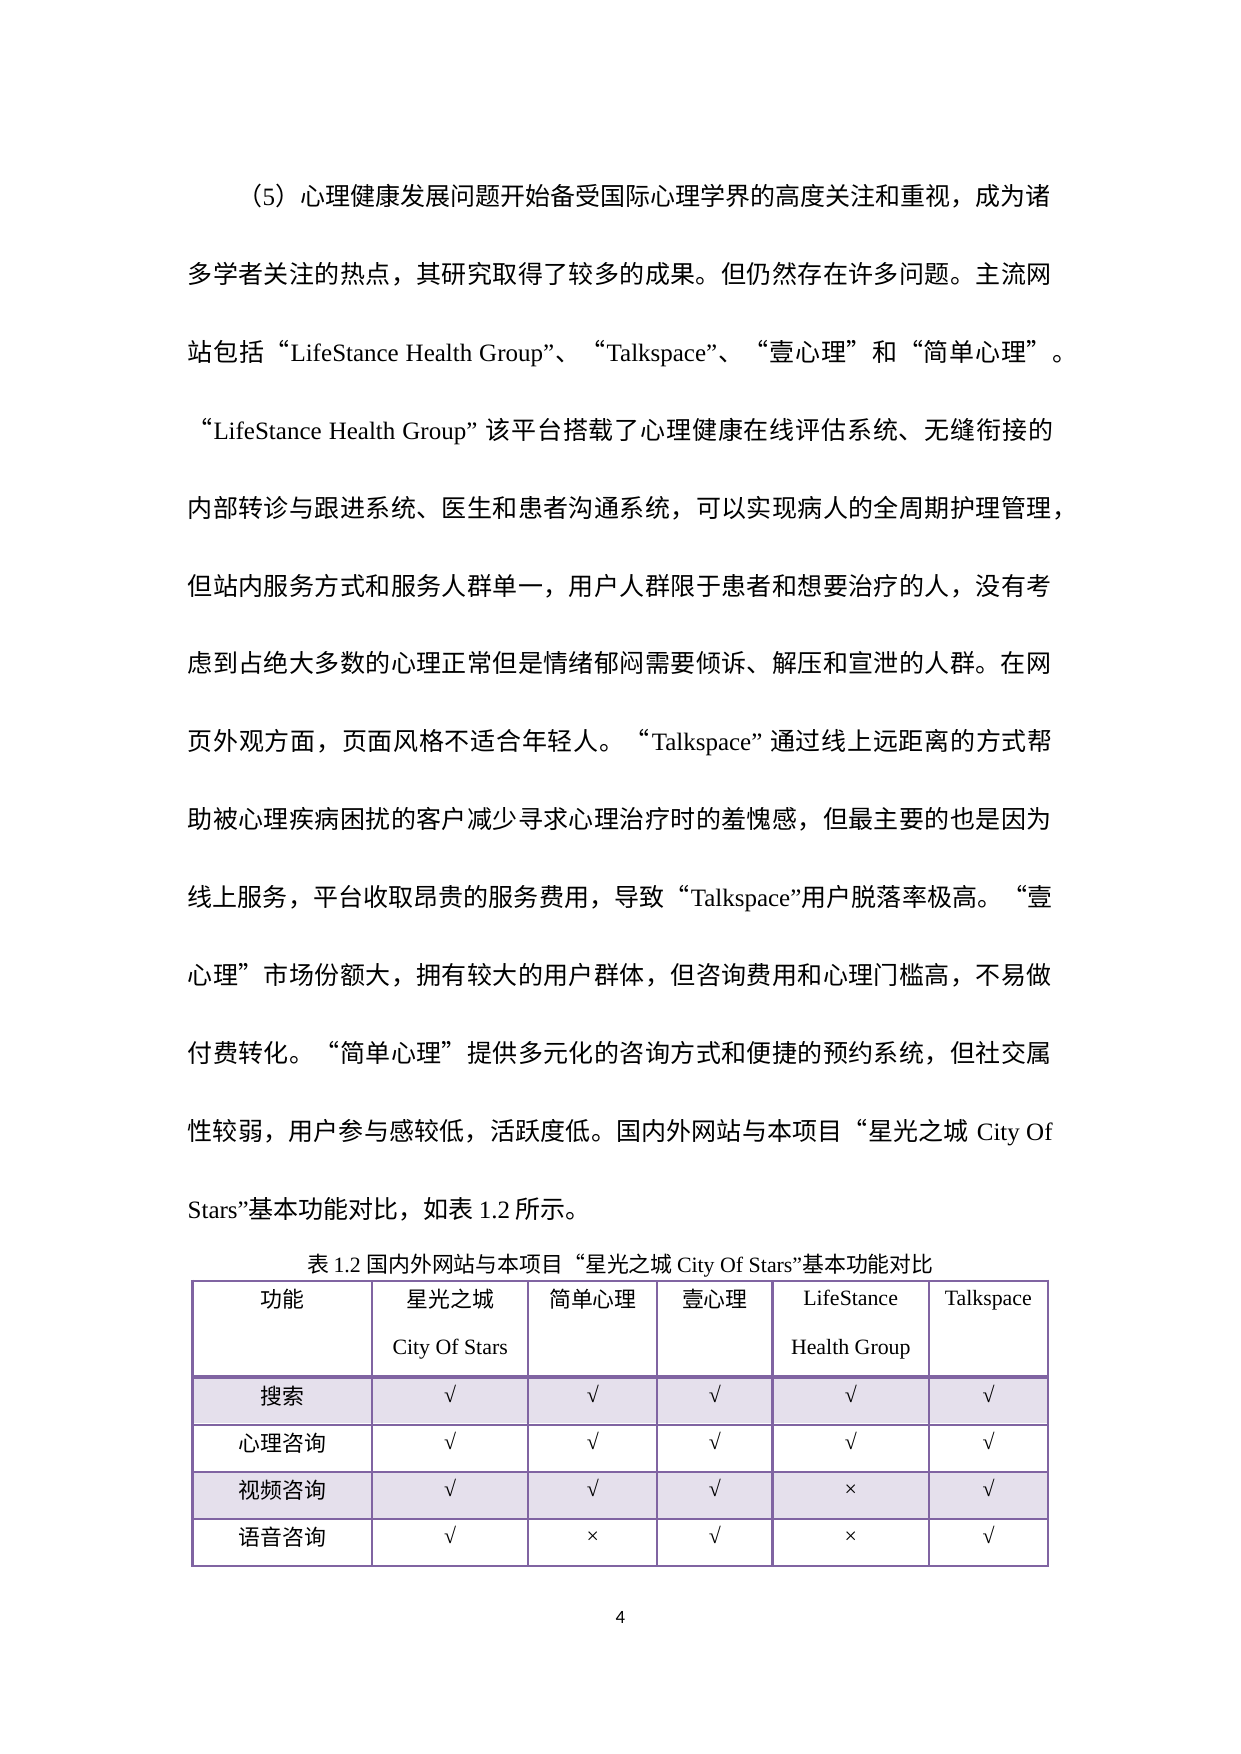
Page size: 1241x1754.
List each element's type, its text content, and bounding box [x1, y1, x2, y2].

table_cell √ [774, 1426, 928, 1471]
table_cell 心理咨询 [194, 1426, 371, 1471]
table_cell √ [930, 1379, 1047, 1423]
table_cell 搜索 [194, 1379, 371, 1423]
table_cell √ [658, 1473, 771, 1518]
table_cell √ [373, 1426, 527, 1471]
table_cell √ [658, 1426, 771, 1471]
table_cell √ [529, 1473, 656, 1518]
table_cell × [774, 1473, 928, 1518]
table_cell √ [774, 1379, 928, 1423]
table_cell √ [658, 1379, 771, 1423]
text （5）心理健康发展问题开始备受国际心理学界的高度关注和重视，成为诸多学者关注的热点，其研究取得了较多的成果。但仍然存在许多问题。主流网站包括“LifeStance Health Group”、“Talkspace”、“壹心理”和“简单心理”。“LifeStance Health Group” 该平台搭载了心理健康在线评估系统、无缝衔接的内部转诊与跟进系统、医生和患者沟通系统，可以实现病人的全周期护理管理，但站内服务方式和服务人群单一，用户人群限于患者和想要治疗的人，没有考虑到占绝大多数的心理正常但是情绪郁闷需要倾诉、解压和宣泄的人群。在网页外观方面，页面风格不适合年轻人。“Talkspace” 通过线上远距离的方式帮助被心理疾病困扰的客户减少寻求心理治疗时的羞愧感，但最主要的也是因为线上服务，平台收取昂贵的服务费用，导致“Talkspace”用户脱落率极高。“壹心理”市场份额大，拥有较大的用户群体，但咨询费用和心理门槛高，不易做付费转化。“简单心理”提供多元化的咨询方式和便捷的预约系统，但社交属性较弱，用户参与感较低，活跃度低。国内外网站与本项目“星光之城City Of Stars”基本功能对比，如表1.2所示。 [187, 162, 1053, 1240]
table_cell × [774, 1520, 928, 1565]
table_cell √ [930, 1473, 1047, 1518]
table_cell √ [930, 1426, 1047, 1471]
table_cell 视频咨询 [194, 1473, 371, 1518]
table_header 壹心理 [658, 1282, 771, 1375]
table_header 简单心理 [529, 1282, 656, 1375]
table_cell √ [930, 1520, 1047, 1565]
table_cell √ [373, 1379, 527, 1423]
table_header LifeStance Health Group [774, 1282, 928, 1375]
table_header 功能 [194, 1282, 371, 1375]
table_cell √ [373, 1520, 527, 1565]
table_header Talkspace [930, 1282, 1047, 1375]
table_cell √ [529, 1426, 656, 1471]
table_cell √ [529, 1379, 656, 1423]
table_cell √ [658, 1520, 771, 1565]
table_cell √ [373, 1473, 527, 1518]
table_cell 语音咨询 [194, 1520, 371, 1565]
table_header 星光之城 City Of Stars [373, 1282, 527, 1375]
text 表1.2 国内外网站与本项目“星光之城City Of Stars”基本功能对比 [187, 1247, 1053, 1279]
table_cell × [529, 1520, 656, 1565]
